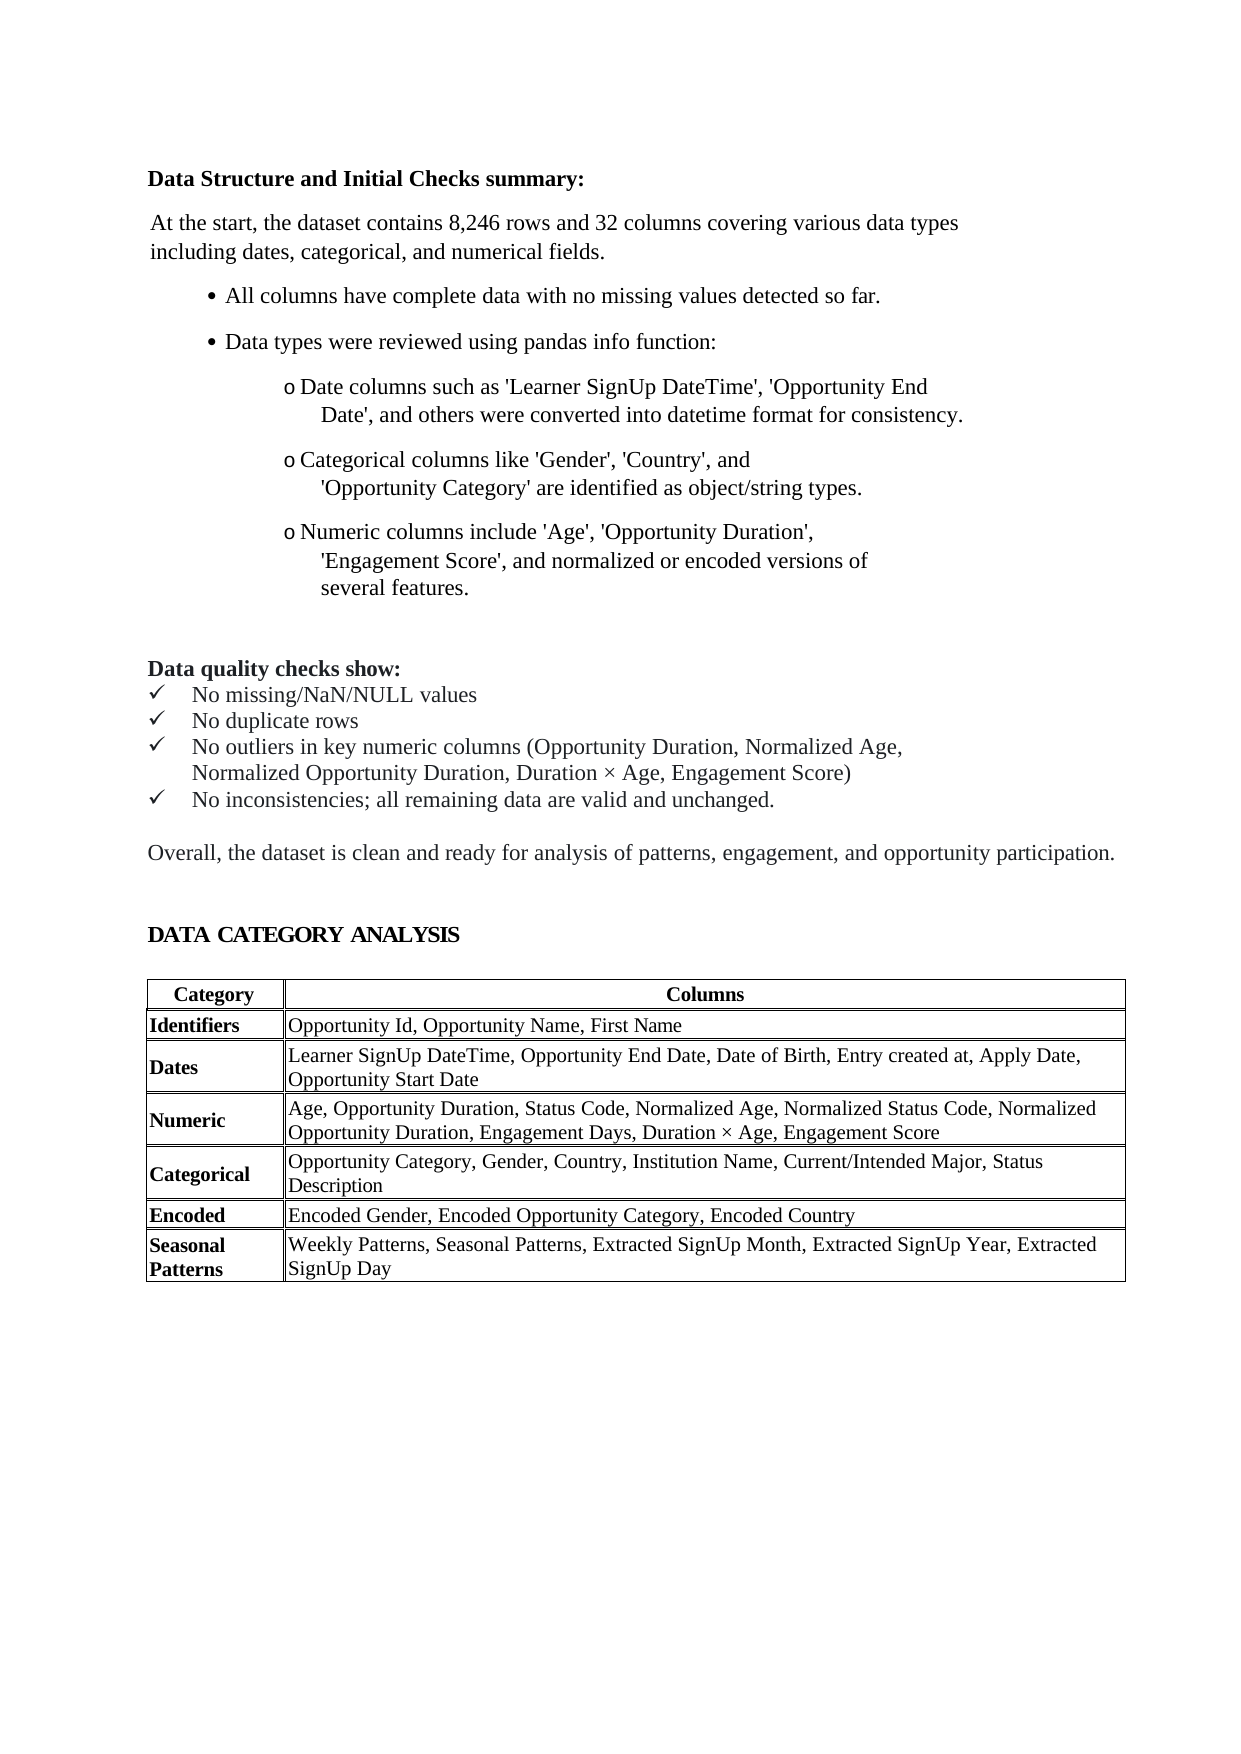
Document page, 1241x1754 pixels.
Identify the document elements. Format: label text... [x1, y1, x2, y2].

list Categorical columns like 'Gender', 'Country', and 'Opportunity Category' are identified as object/string types. [283, 446, 867, 500]
table_cell Learner SignUp DateTime, Opportunity End Date, Date of Birth, Entry created at, Apply Date, Opportunity Start Date [286, 1041, 1125, 1091]
list Numeric columns include 'Age', 'Opportunity Duration', 'Engagement Score', and normalized or encoded versions of several features. [283, 518, 933, 600]
table_cell Encoded Gender, Encoded Opportunity Category, Encoded Country [286, 1201, 1125, 1227]
table_cell Opportunity Id, Opportunity Name, First Name [286, 1011, 1125, 1037]
list No outliers in key numeric columns (Opportunity Duration, Normalized Age, Normalized Opportunity Duration, Duration × Age, Engagement Score) [147, 734, 1015, 786]
list No missing/NaN/NULL values [147, 681, 1211, 707]
table_cell Weekly Patterns, Seasonal Patterns, Extracted SignUp Month, Extracted SignUp Year, Extracted SignUp Day [286, 1230, 1125, 1281]
table_cell Dates [147, 1041, 283, 1091]
list No duplicate rows [147, 707, 1211, 734]
table_cell Categorical [147, 1147, 283, 1197]
list Data types were reviewed using pandas info function: [208, 328, 1211, 354]
table_cell Numeric [147, 1094, 283, 1144]
table_cell Identifiers [147, 1011, 283, 1037]
table_cell Opportunity Category, Gender, Country, Institution Name, Current/Intended Major, Status Description [286, 1147, 1125, 1197]
text Data quality checks show: [147, 655, 1211, 681]
table_cell Encoded [147, 1201, 283, 1227]
text Data Structure and Initial Checks summary: [147, 165, 1211, 191]
text DATA CATEGORY ANALYSIS [147, 921, 1211, 947]
list All columns have complete data with no missing values detected so far. [208, 282, 1211, 308]
table_cell Seasonal Patterns [147, 1230, 283, 1281]
table_header Category [148, 980, 283, 1008]
list Date columns such as 'Learner SignUp DateTime', 'Opportunity End Date', and others were converted into datetime format for consistency. [283, 373, 982, 427]
text Overall, the dataset is clean and ready for analysis of patterns, engagement, and opportunity participation. [147, 839, 1211, 865]
list No inconsistencies; all remaining data are valid and unchanged. [147, 786, 1211, 812]
table_header Columns [286, 980, 1125, 1008]
text At the start, the dataset contains 8,246 rows and 32 columns covering various data types including dates, categorical, and numerical fields. [150, 209, 1029, 264]
table_cell Age, Opportunity Duration, Status Code, Normalized Age, Normalized Status Code, Normalized Opportunity Duration, Engagement Days, Duration × Age, Engagement Score [286, 1094, 1125, 1144]
